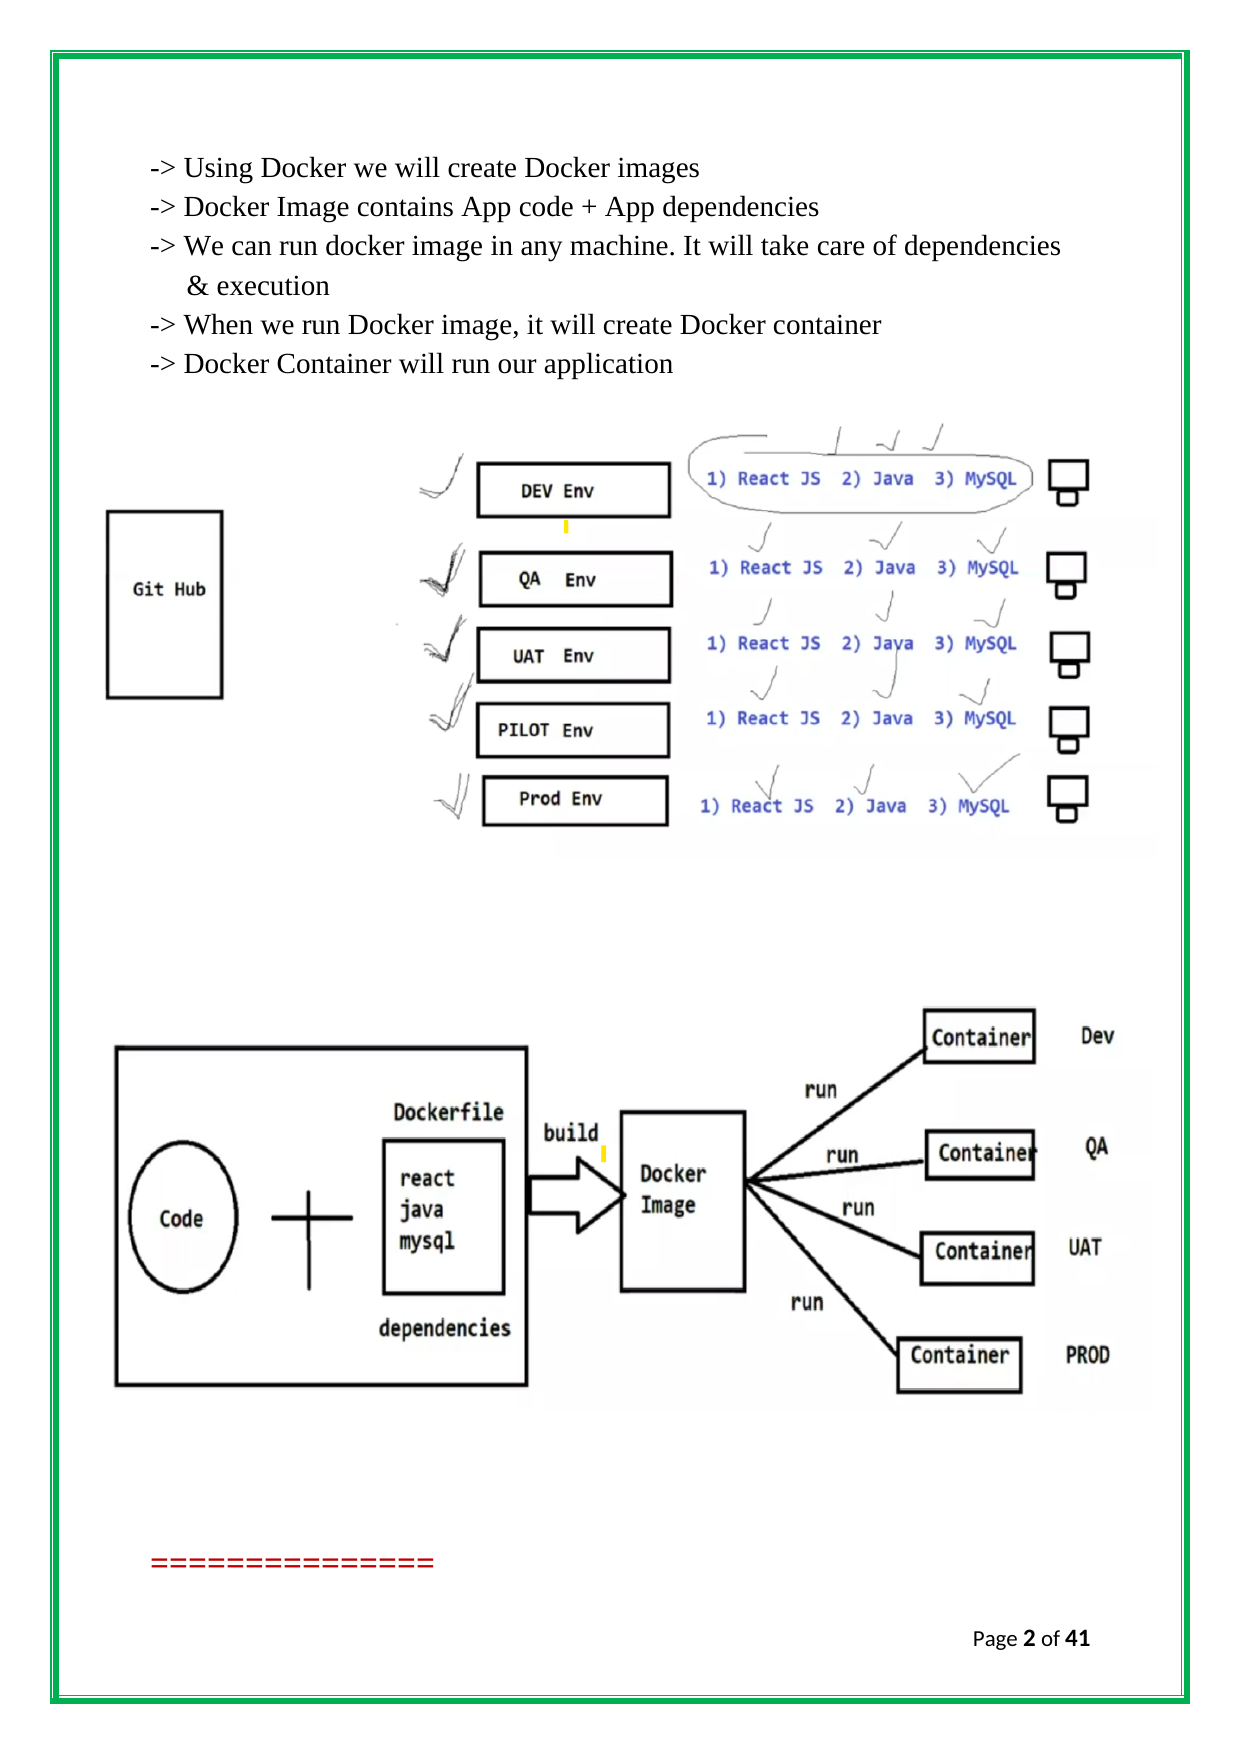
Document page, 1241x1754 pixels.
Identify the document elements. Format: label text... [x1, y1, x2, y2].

text -> Docker Container will run our application [150, 346, 1090, 380]
text -> We can run docker image in any machine. It will take care of dependencies [150, 228, 1090, 262]
text =============== [150, 1544, 1090, 1582]
text -> Docker Image contains App code + App dependencies [150, 189, 1090, 223]
text -> Using Docker we will create Docker images [150, 150, 1090, 183]
picture [81, 421, 1158, 858]
text -> When we run Docker image, it will create Docker container [150, 307, 1090, 341]
text & execution [150, 268, 1090, 301]
picture [68, 977, 1153, 1430]
